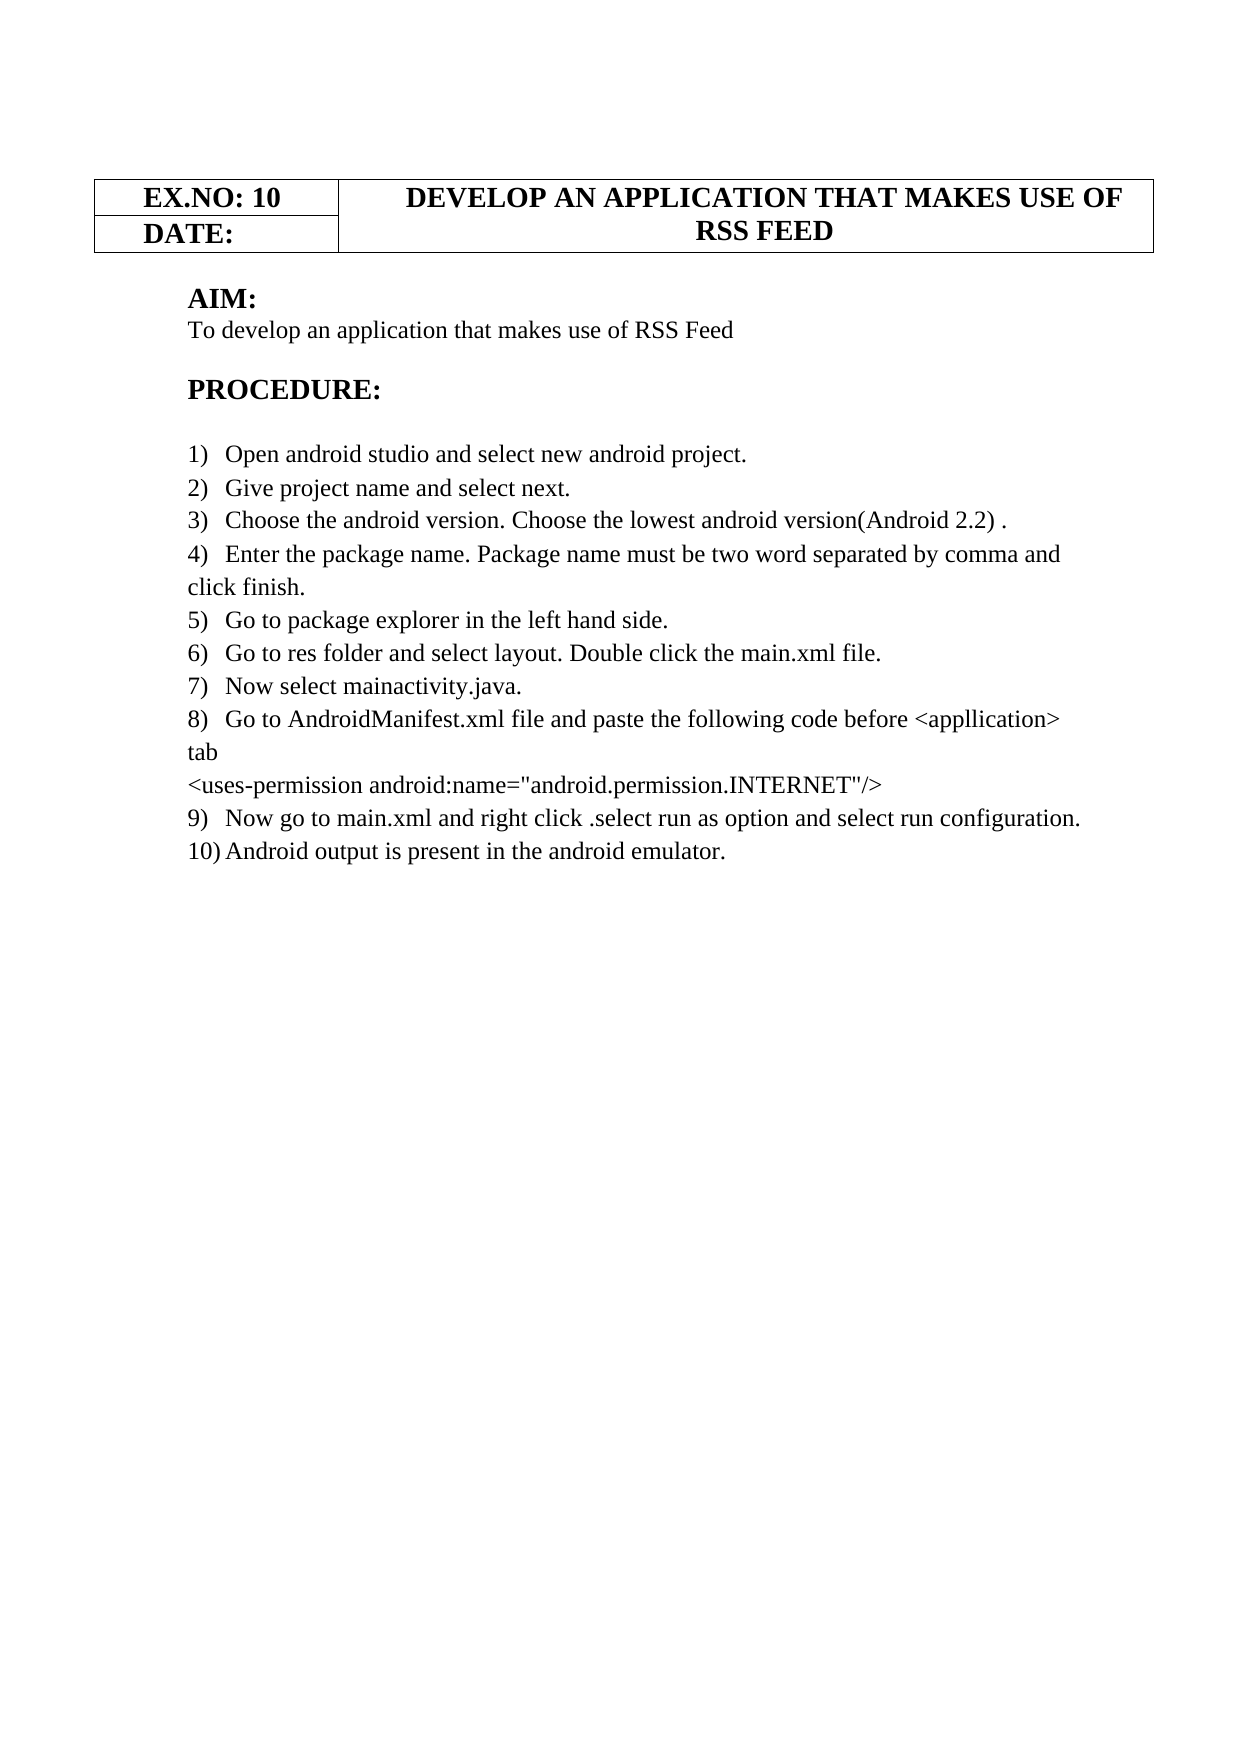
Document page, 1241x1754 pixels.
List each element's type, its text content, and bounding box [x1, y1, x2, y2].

list Choose the android version. Choose the lowest android version(Android 2.2) . [187, 506, 1090, 534]
table_header EX.NO: 10 [95, 180, 338, 215]
list Go to package explorer in the left hand side. [187, 605, 1090, 633]
list Now go to main.xml and right click .select run as option and select run configuration. [187, 803, 1090, 832]
table_cell DATE: [95, 216, 338, 252]
text PROCEDURE: [187, 372, 1090, 406]
list Go to res folder and select layout. Double click the main.xml file. [187, 638, 1090, 666]
text To develop an application that makes use of RSS Feed [187, 315, 1090, 344]
list Now select mainactivity.java. [187, 671, 1090, 699]
list Open android studio and select new android project. [187, 439, 1090, 468]
list Give project name and select next. [187, 473, 1090, 501]
table_header DEVELOP AN APPLICATION THAT MAKES USE OF RSS FEED [339, 180, 1153, 252]
list Enter the package name. Package name must be two word separated by comma and click finish. [187, 539, 1090, 600]
text AIM: [187, 281, 1090, 315]
list Android output is present in the android emulator. [187, 836, 1090, 864]
text <uses-permission android:name="android.permission.INTERNET"/> [187, 770, 1090, 798]
list Go to AndroidManifest.xml file and paste the following code before <appllication> tab [187, 704, 1090, 766]
